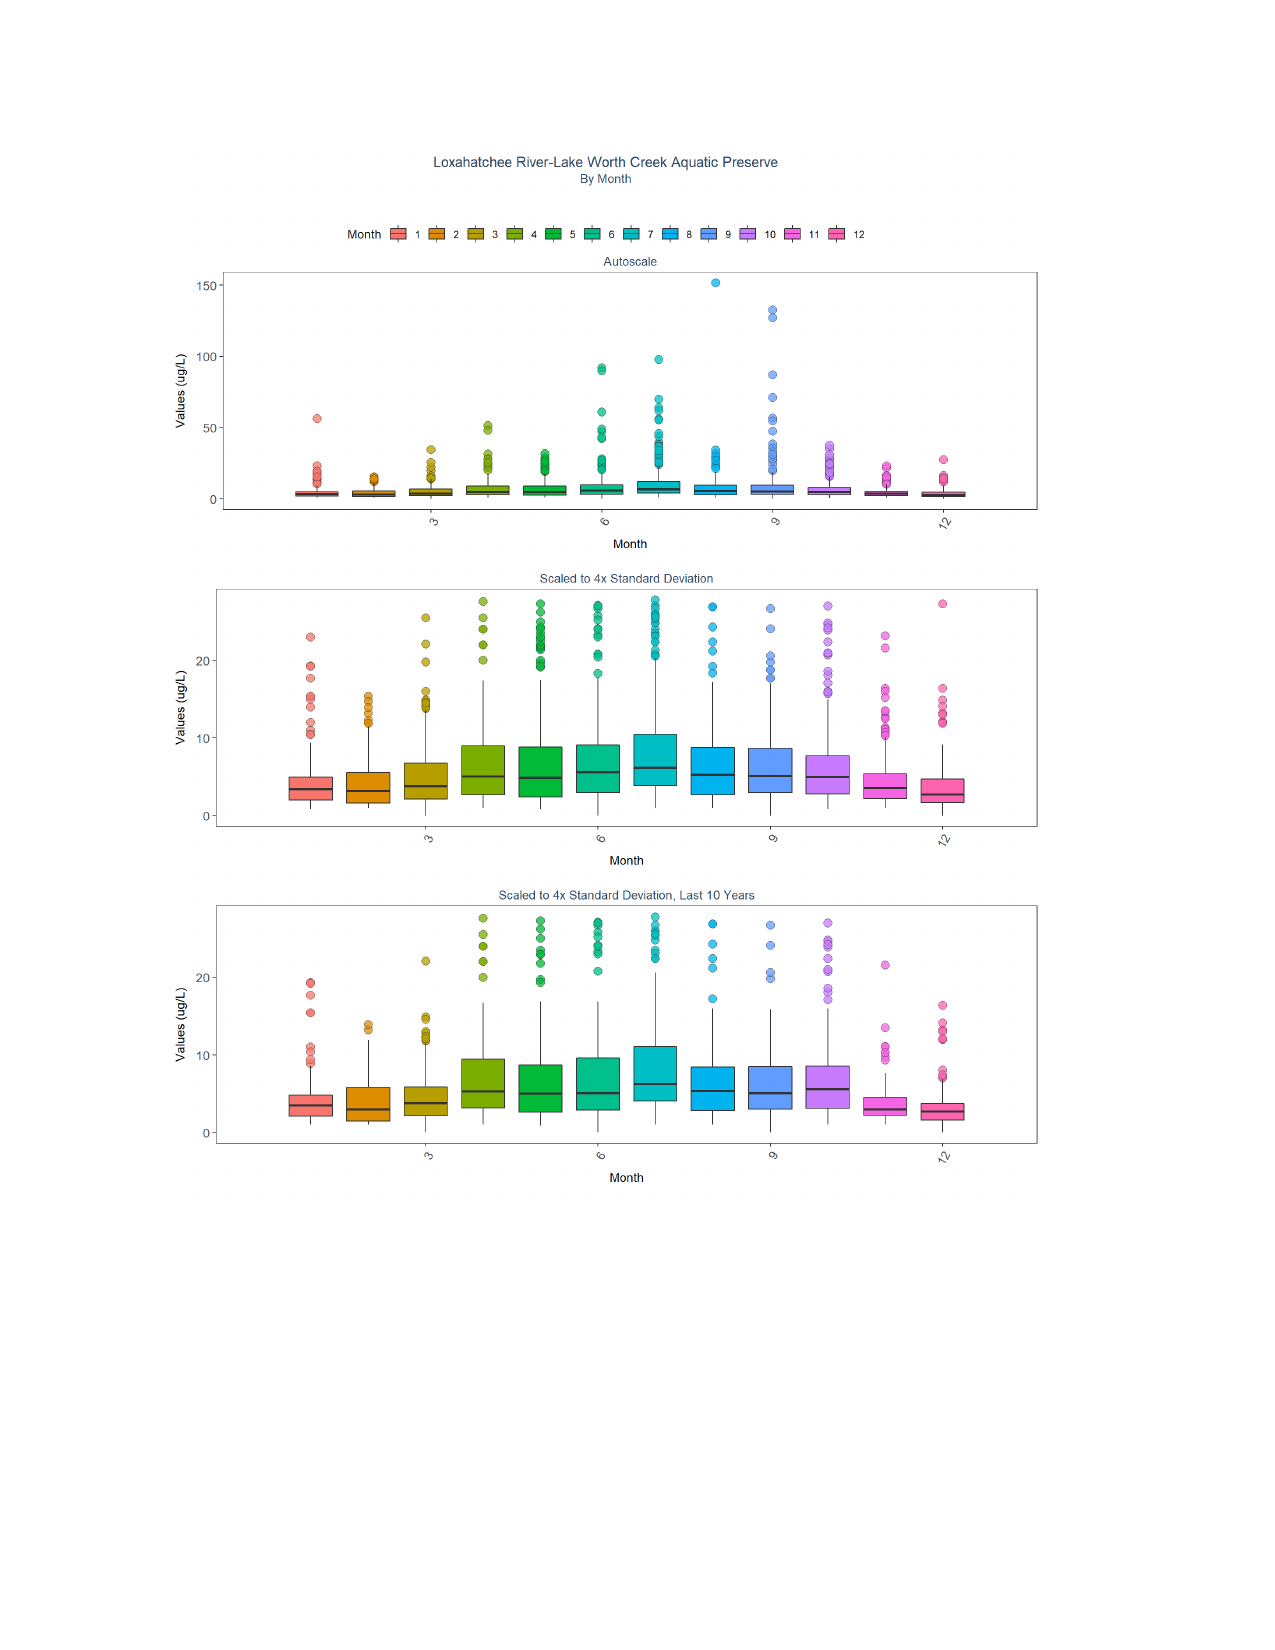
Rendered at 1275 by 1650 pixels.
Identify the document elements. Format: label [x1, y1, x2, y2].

picture [168, 150, 1044, 1200]
